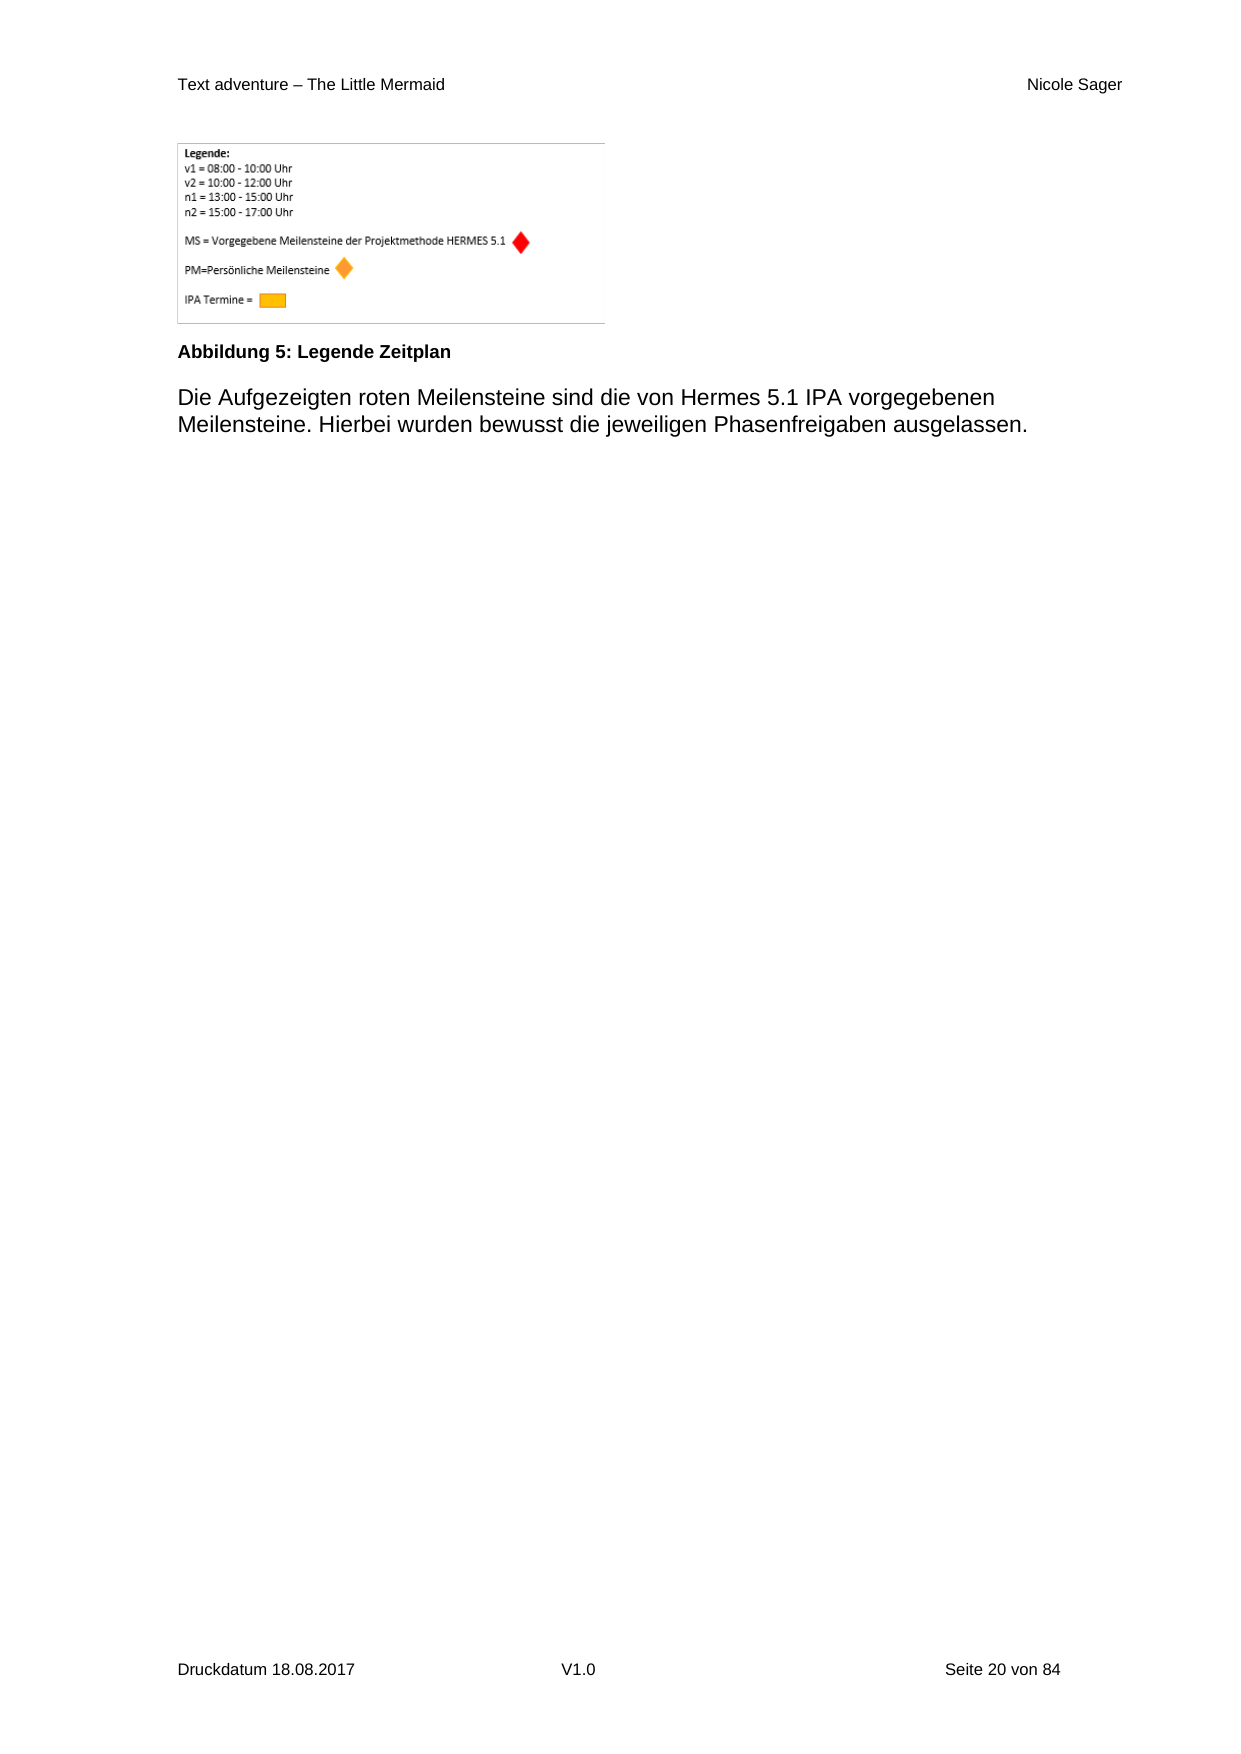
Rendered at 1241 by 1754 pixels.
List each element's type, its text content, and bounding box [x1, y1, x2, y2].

text Abbildung 5: Legende Zeitplan [177, 341, 1122, 363]
picture [177, 143, 605, 324]
text Die Aufgezeigten roten Meilensteine sind die von Hermes 5.1 IPA vorgegebenen Meilensteine. Hierbei wurden bewusst die jeweiligen Phasenfreigaben ausgelassen. [177, 384, 1122, 437]
